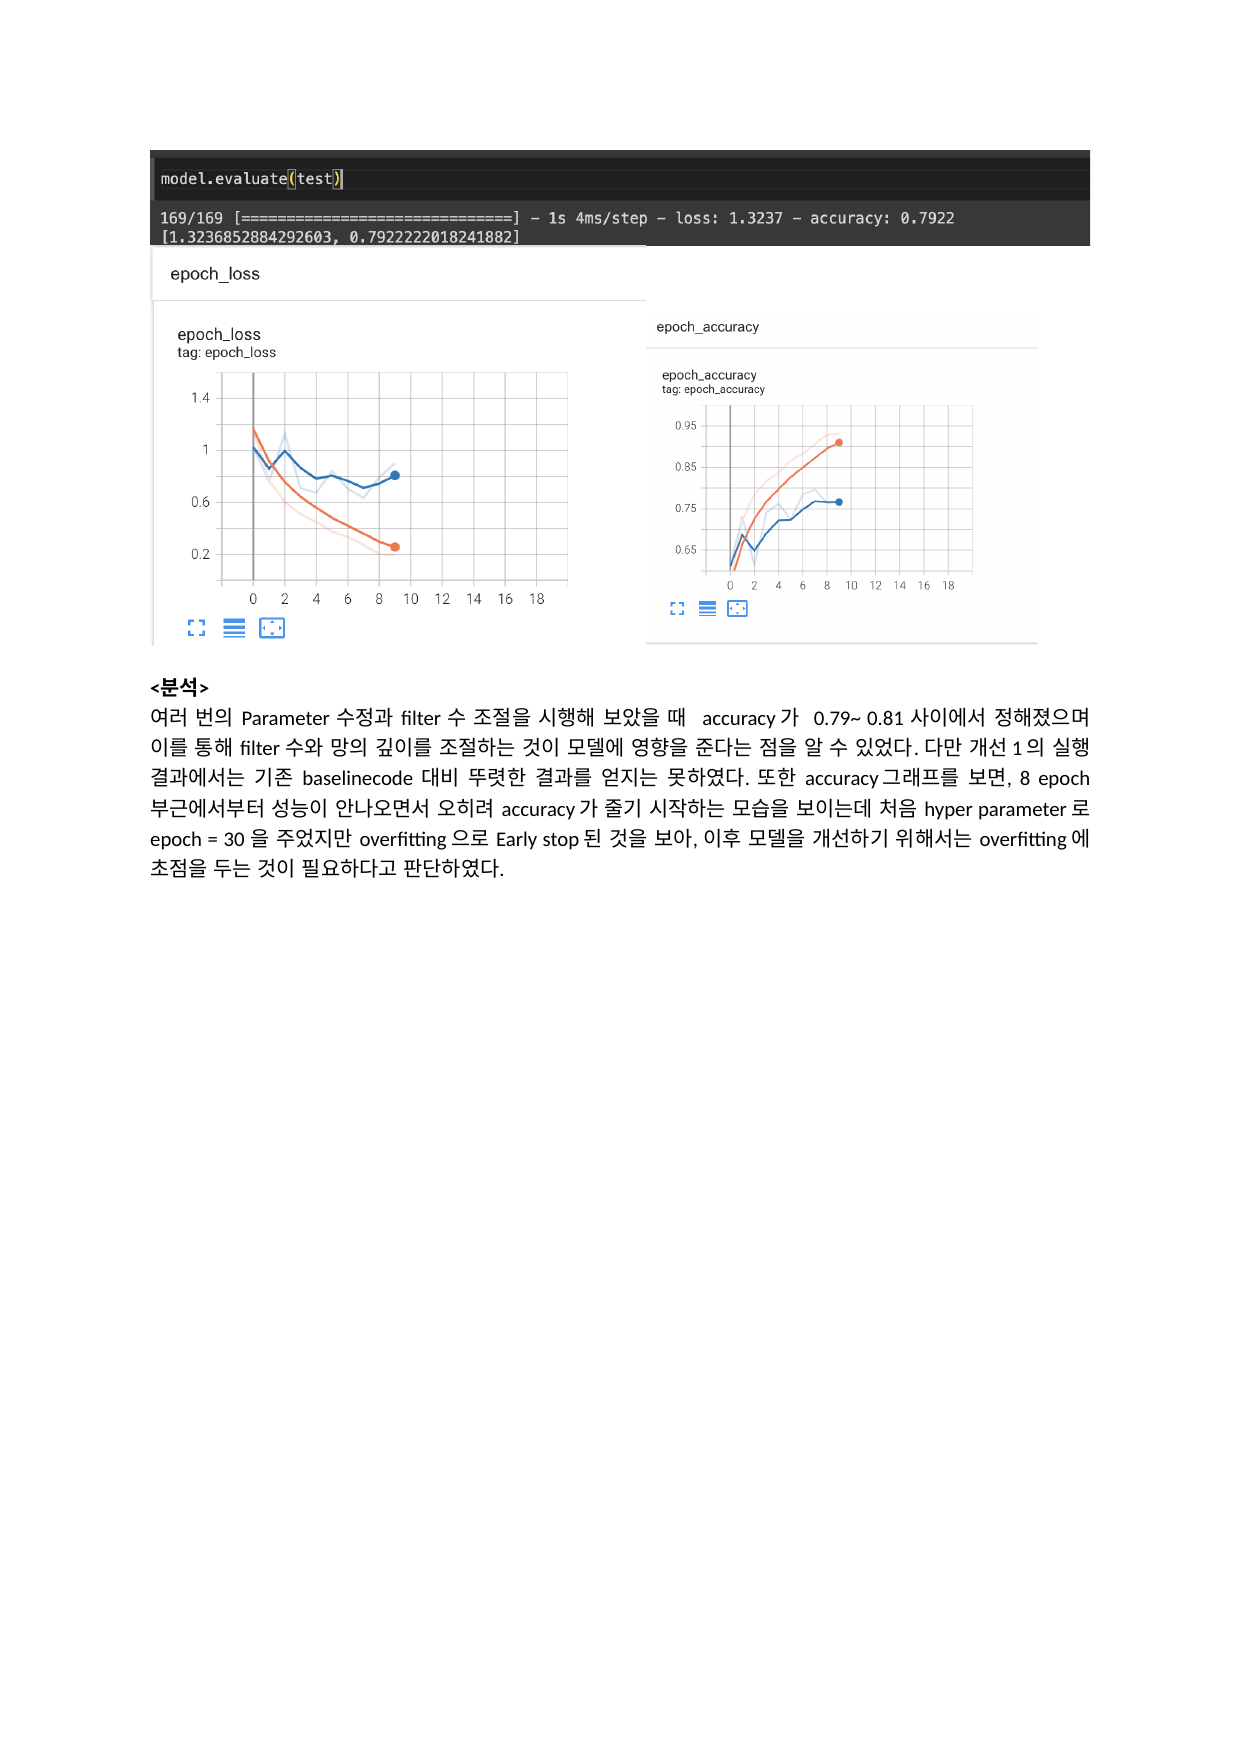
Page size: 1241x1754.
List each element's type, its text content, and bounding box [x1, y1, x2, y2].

picture [150, 150, 1091, 646]
text 여러 번의 Parameter 수정과 filter 수 조절을 시행해 보았을 때 accuracy가 0.79~ 0.81 사이에서 정해졌으며 이를 통해 filter 수와 망의 깊이를 조절하는 것이 모델에 영향을 준다는 점을 알 수 있었다. 다만 개선1의 실행 결과에서는 기존 baselinecode 대비 뚜렷한 결과를 얻지는 못하였다. 또한 accuracy그래프를 보면, 8 epoch 부근에서부터 성능이 안나오면서 오히려 accuracy가 줄기 시작하는 모습을 보이는데 처음 hyper parameter로 epoch = 30 을 주었지만 overfitting으로 Early stop된 것을 보아, 이후 모델을 개선하기 위해서는 overfitting에 초점을 두는 것이 필요하다고 판단하였다. [150, 701, 1090, 882]
text <분석> [150, 671, 1090, 701]
